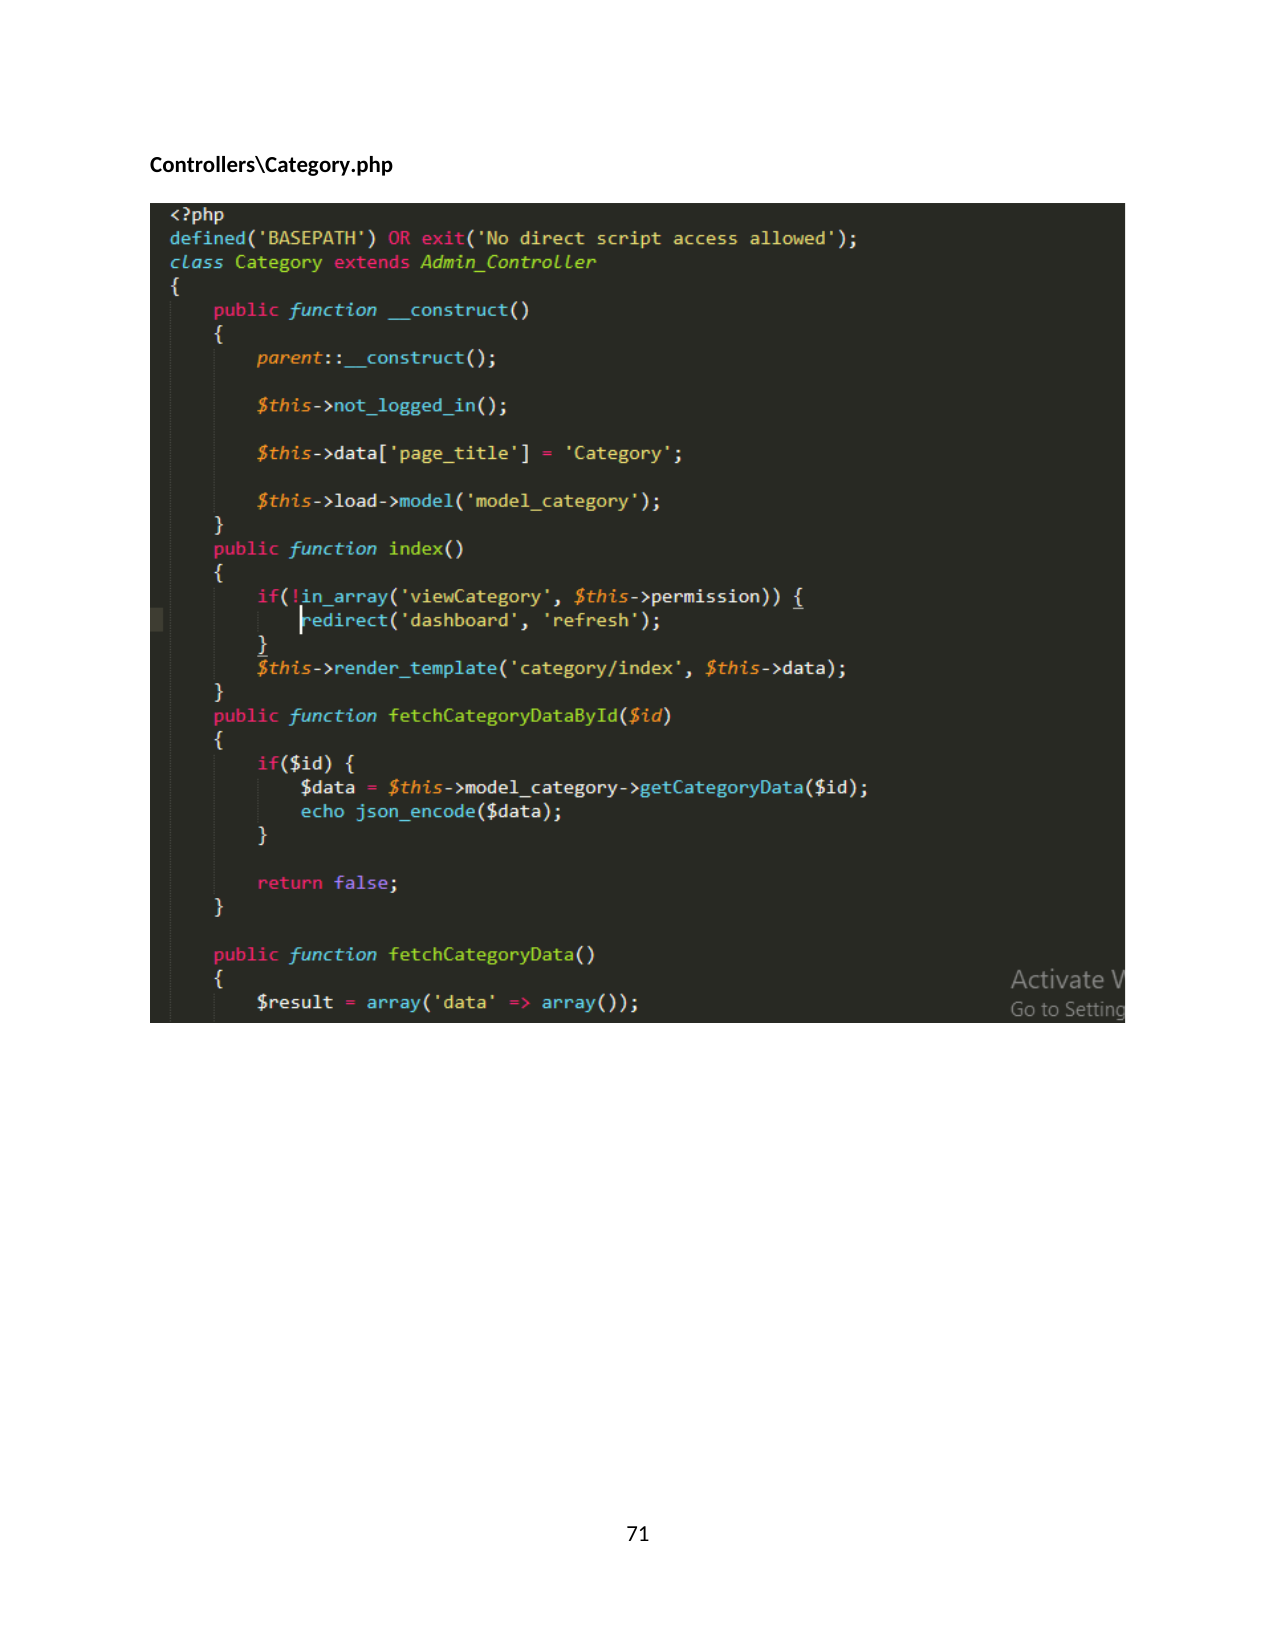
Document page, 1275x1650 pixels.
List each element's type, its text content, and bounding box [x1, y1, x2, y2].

text Controllers\Category.php [150, 150, 1125, 178]
picture [150, 203, 1125, 1023]
